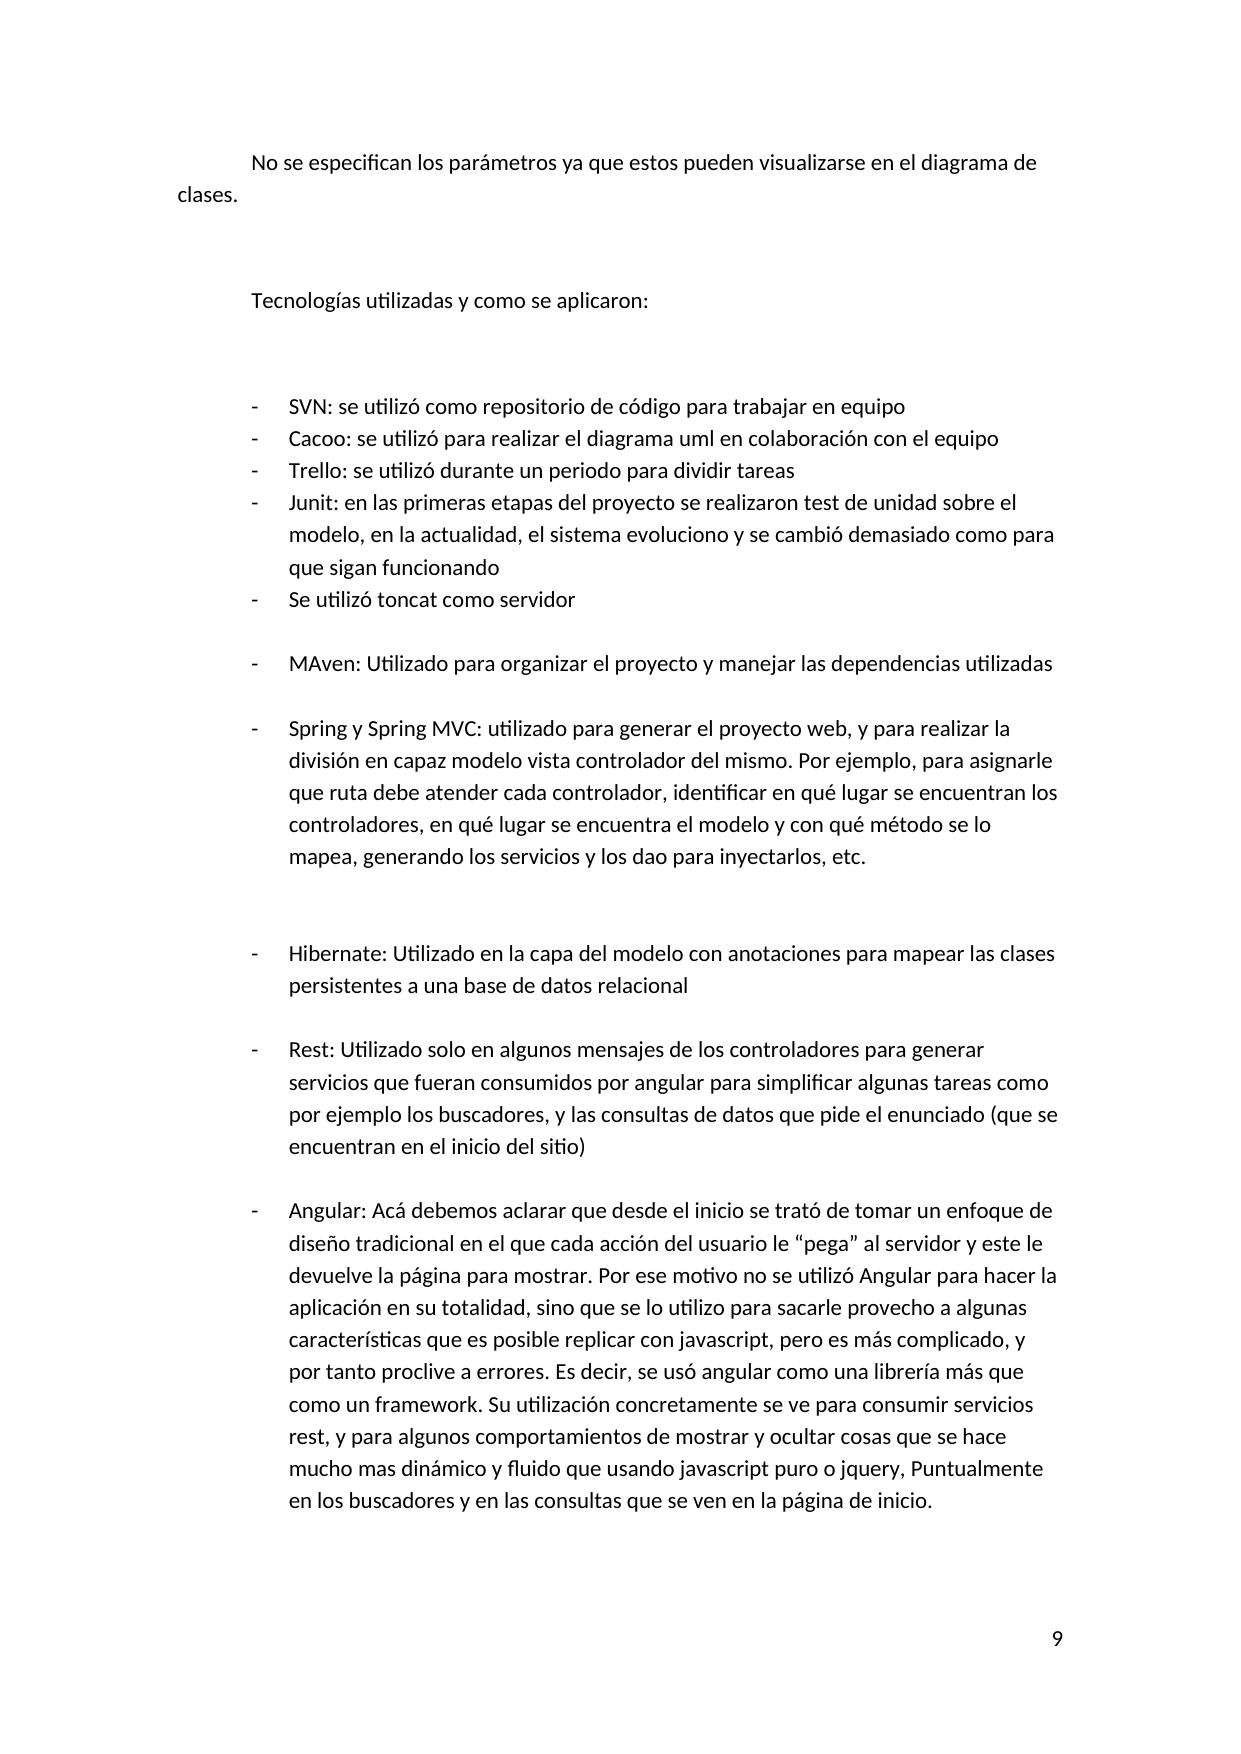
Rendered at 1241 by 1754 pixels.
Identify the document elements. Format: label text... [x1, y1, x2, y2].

list Spring y Spring MVC: utilizado para generar el proyecto web, y para realizar la división en capaz modelo vista controlador del mismo. Por ejemplo, para asignarle que ruta debe atender cada controlador, identificar en qué lugar se encuentran los controladores, en qué lugar se encuentra el modelo y con qué método se lo mapea, generando los servicios y los dao para inyectarlos, etc. [251, 714, 1063, 871]
list Junit: en las primeras etapas del proyecto se realizaron test de unidad sobre el modelo, en la actualidad, el sistema evoluciono y se cambió demasiado como para que sigan funcionando [251, 488, 1063, 581]
list Angular: Acá debemos aclarar que desde el inicio se trató de tomar un enfoque de diseño tradicional en el que cada acción del usuario le “pega” al servidor y este le devuelve la página para mostrar. Por ese motivo no se utilizó Angular para hacer la aplicación en su totalidad, sino que se lo utilizo para sacarle provecho a algunas características que es posible replicar con javascript, pero es más complicado, y por tanto proclive a errores. Es decir, se usó angular como una librería más que como un framework. Su utilización concretamente se ve para consumir servicios rest, y para algunos comportamientos de mostrar y ocultar cosas que se hace mucho mas dinámico y fluido que usando javascript puro o jquery, Puntualmente en los buscadores y en las consultas que se ven en la página de inicio. [251, 1197, 1063, 1514]
list Cacoo: se utilizó para realizar el diagrama uml en colaboración con el equipo [251, 424, 1063, 452]
list Rest: Utilizado solo en algunos mensajes de los controladores para generar servicios que fueran consumidos por angular para simplificar algunas tareas como por ejemplo los buscadores, y las consultas de datos que pide el enunciado (que se encuentran en el inicio del sitio) [251, 1036, 1063, 1160]
list SVN: se utilizó como repositorio de código para trabajar en equipo [251, 392, 1063, 420]
text No se especifican los parámetros ya que estos pueden visualizarse en el diagrama de clases. [177, 148, 1063, 208]
list Se utilizó toncat como servidor [251, 585, 1063, 613]
list MAven: Utilizado para organizar el proyecto y manejar las dependencias utilizadas [251, 649, 1063, 677]
list Trello: se utilizó durante un periodo para dividir tareas [251, 456, 1063, 484]
text Tecnologías utilizadas y como se aplicaron: [177, 286, 1063, 314]
list Hibernate: Utilizado en la capa del modelo con anotaciones para mapear las clases persistentes a una base de datos relacional [251, 939, 1063, 999]
